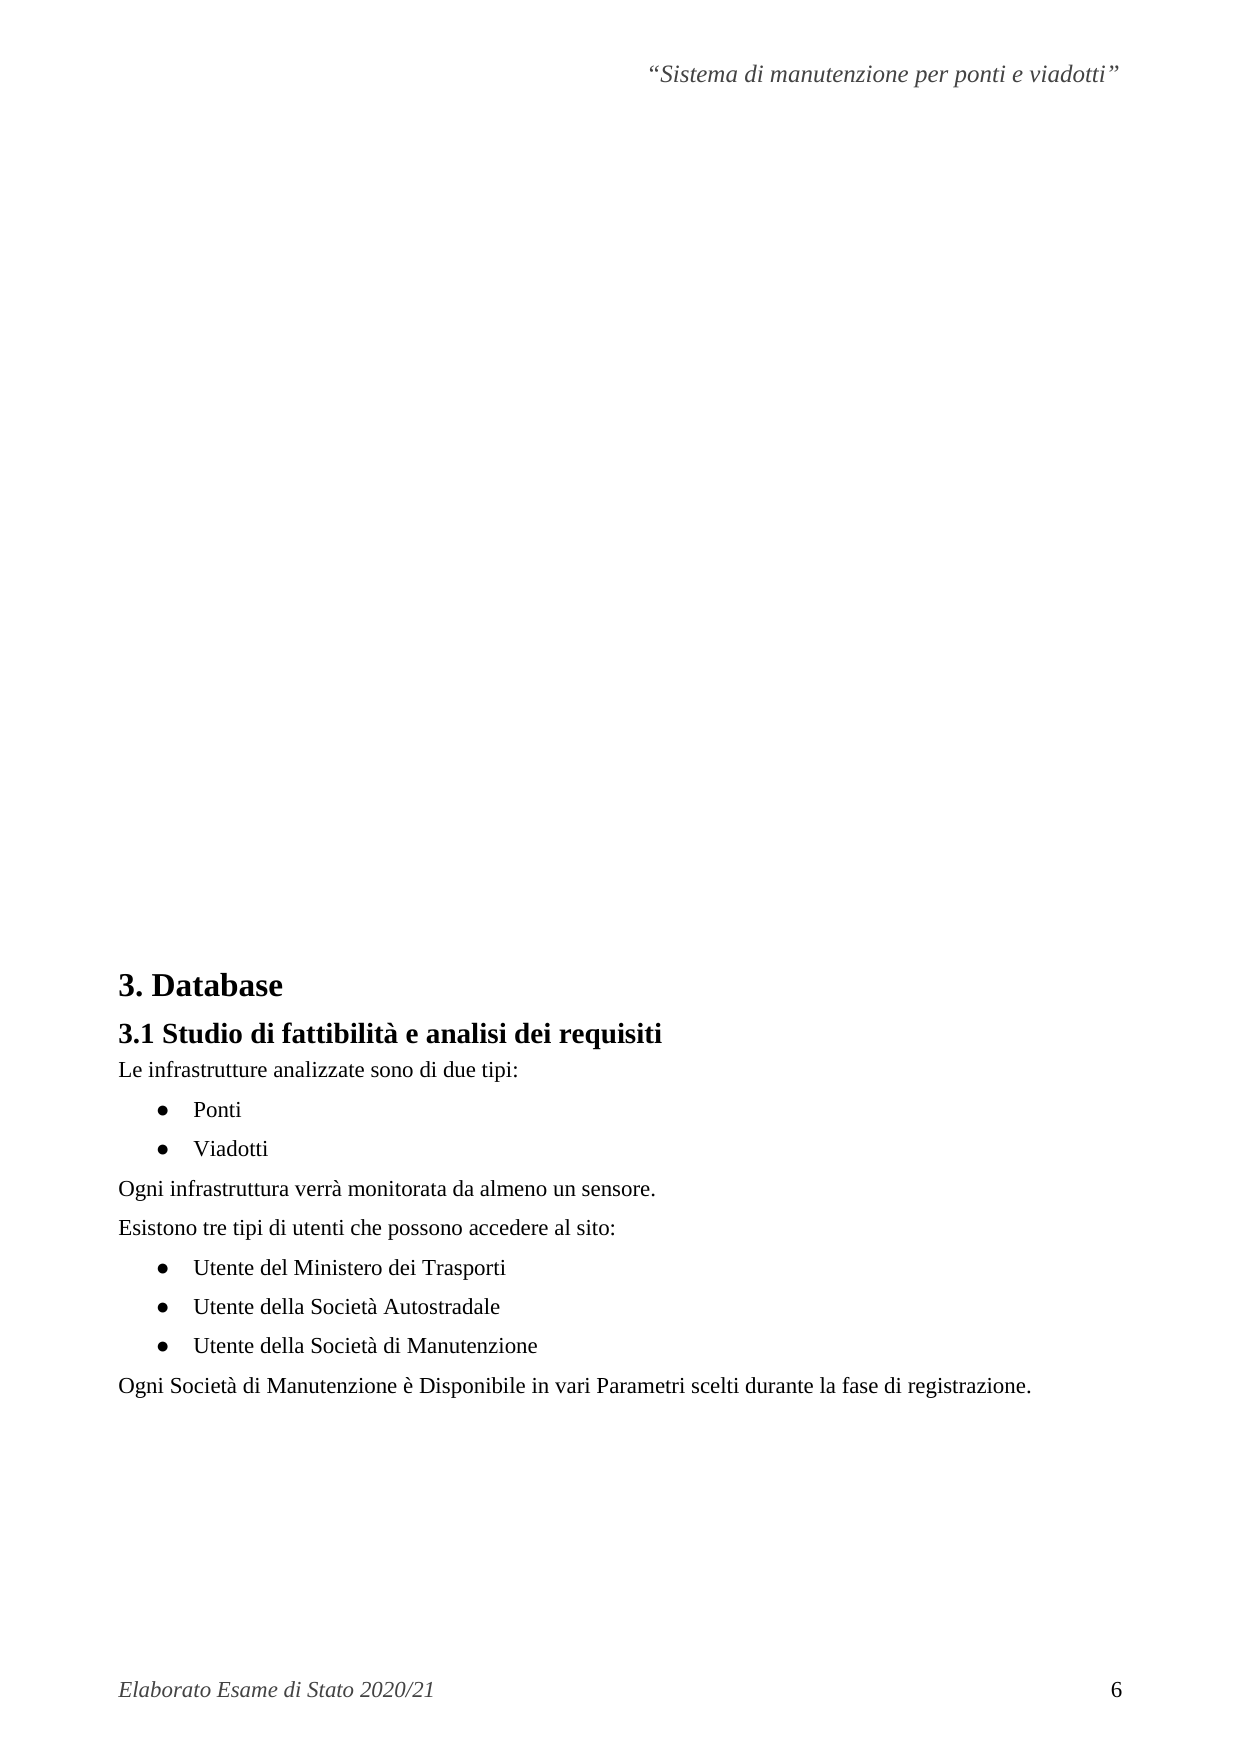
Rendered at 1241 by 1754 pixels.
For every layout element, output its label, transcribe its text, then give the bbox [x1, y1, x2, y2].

list Viadotti [156, 1135, 1122, 1161]
text Esistono tre tipi di utenti che possono accedere al sito: [118, 1214, 1122, 1240]
subtitle 3.1 Studio di fattibilità e analisi dei requisiti [118, 1016, 1122, 1050]
list Utente della Società Autostradale [156, 1293, 1122, 1319]
subtitle 3. Database [118, 966, 1122, 1004]
text Ogni infrastruttura verrà monitorata da almeno un sensore. [118, 1174, 1122, 1201]
list Utente del Ministero dei Trasporti [156, 1253, 1122, 1280]
text Le infrastrutture analizzate sono di due tipi: [118, 1056, 1122, 1082]
list Utente della Società di Manutenzione [156, 1332, 1122, 1359]
text Ogni Società di Manutenzione è Disponibile in vari Parametri scelti durante la fase di registrazione. [118, 1372, 1122, 1398]
list Ponti [156, 1096, 1122, 1122]
